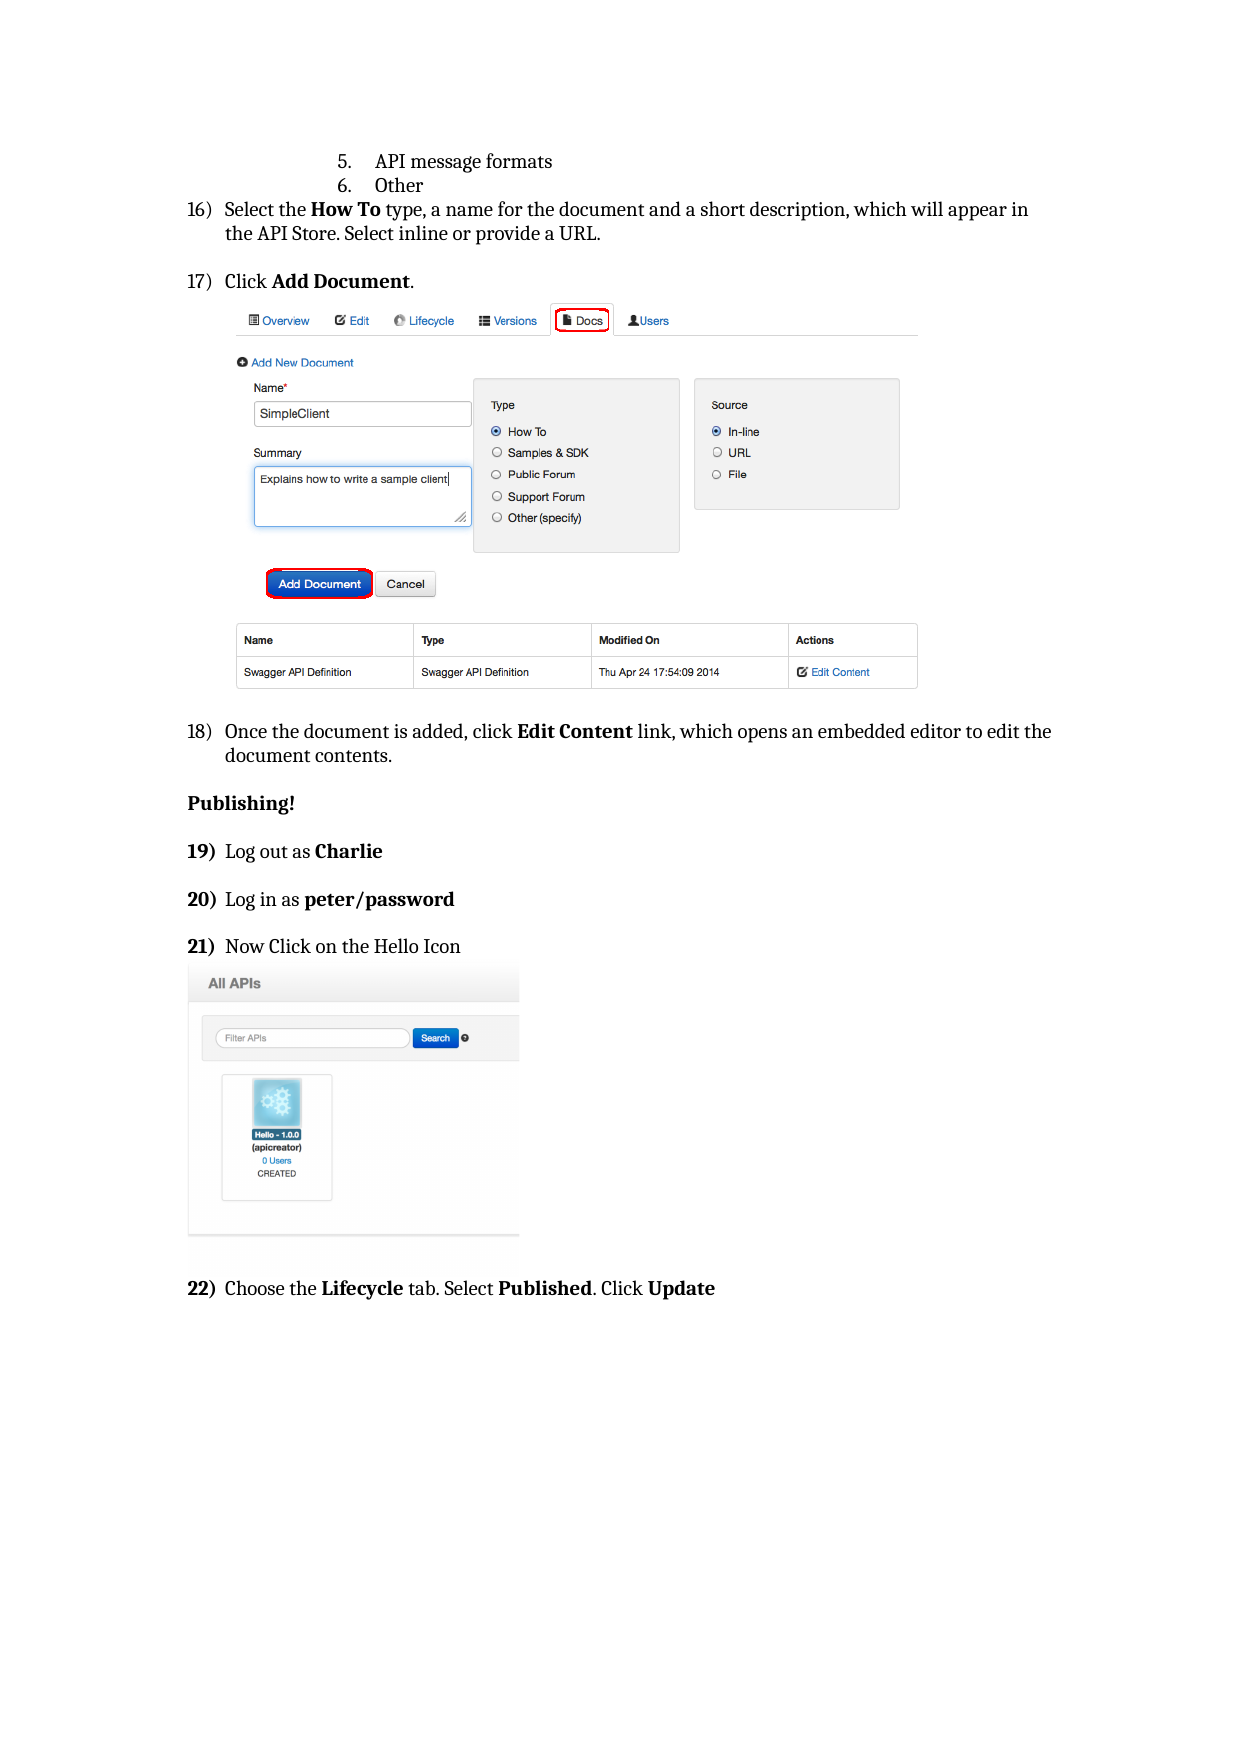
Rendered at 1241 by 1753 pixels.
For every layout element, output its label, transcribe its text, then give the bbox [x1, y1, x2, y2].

list Log in as peter/password [187, 887, 1053, 935]
picture [187, 959, 520, 1277]
list Select the How To type, a name for the document and a short description, which will appear in the API Store. Select inline or provide a URL. [187, 198, 1053, 270]
list Now Click on the Hello Icon [187, 935, 1053, 959]
list API message formats [337, 150, 1053, 174]
list Other [337, 174, 1053, 198]
list Once the document is added, click Edit Content link, which opens an embedded editor to edit the document contents. [187, 719, 1053, 767]
picture [225, 293, 923, 696]
text Publishing! [187, 791, 1053, 815]
list Log out as Charlie [187, 839, 1053, 887]
list Choose the Lifecycle tab. Select Published. Click Update [187, 1276, 1053, 1300]
